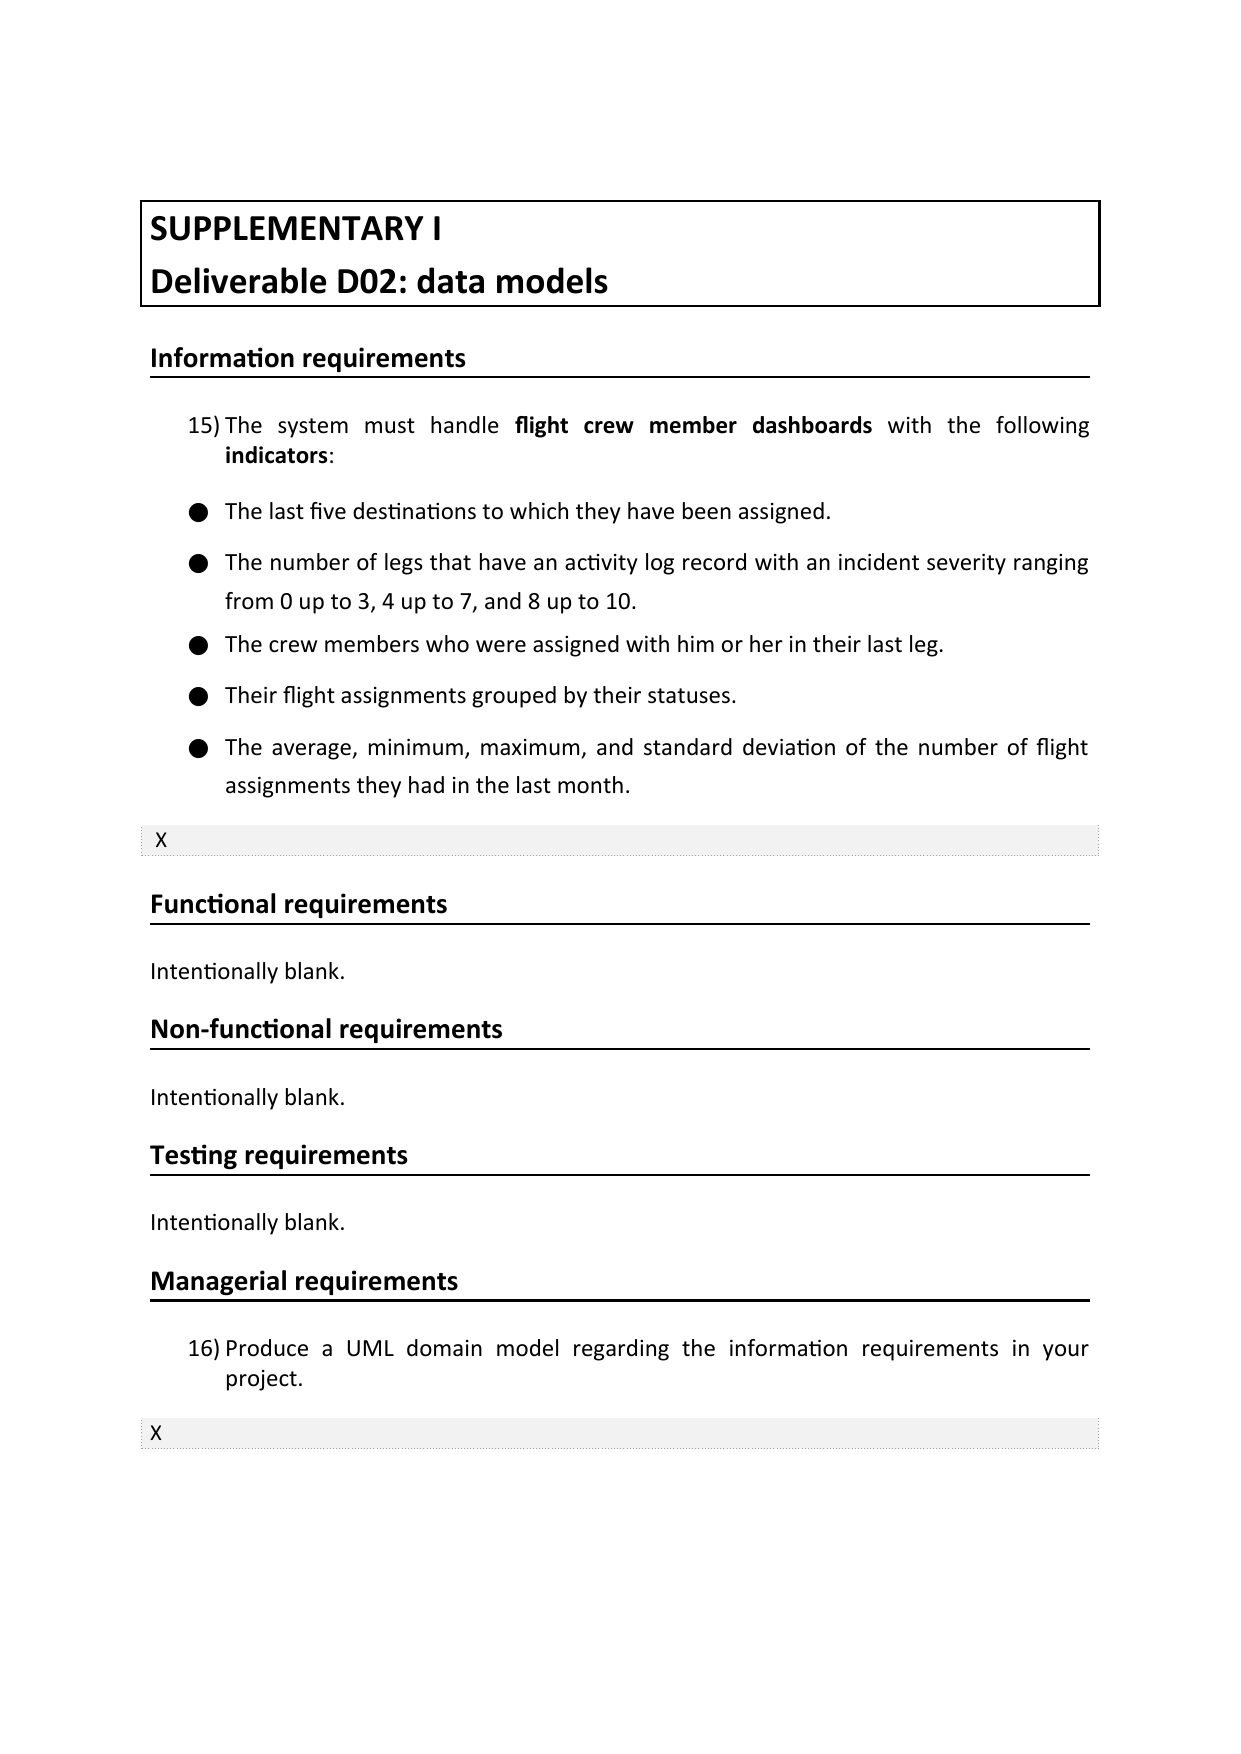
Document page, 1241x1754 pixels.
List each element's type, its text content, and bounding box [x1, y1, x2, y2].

list Their flight assignments grouped by their statuses. [187, 667, 1090, 718]
list Produce a UML domain model regarding the information requirements in your project. [187, 1332, 1090, 1393]
subtitle Functional requirements [150, 885, 1090, 923]
list The last five destinations to which they have been assigned. [187, 482, 1090, 534]
subtitle Non-functional requirements [150, 1011, 1090, 1048]
list The system must handle flight crew member dashboards with the following indicators: [187, 409, 1090, 470]
subtitle Information requirements [150, 339, 1090, 376]
text Intentionally blank. [150, 1206, 1090, 1237]
text Intentionally blank. [150, 955, 1090, 986]
text X [141, 1418, 1099, 1449]
list The average, minimum, maximum, and standard deviation of the number of flight assignments they had in the last month. [187, 718, 1090, 800]
text X [141, 825, 1099, 856]
list The crew members who were assigned with him or her in their last leg. [187, 615, 1090, 667]
text Intentionally blank. [150, 1081, 1090, 1111]
subtitle SUPPLEMENTARY I Deliverable D02: data models [142, 202, 1098, 305]
list The number of legs that have an activity log record with an incident severity ranging from 0 up to 3, 4 up to 7, and 8 up to 10. [187, 534, 1090, 615]
subtitle Testing requirements [150, 1136, 1090, 1174]
subtitle Managerial requirements [150, 1262, 1090, 1299]
